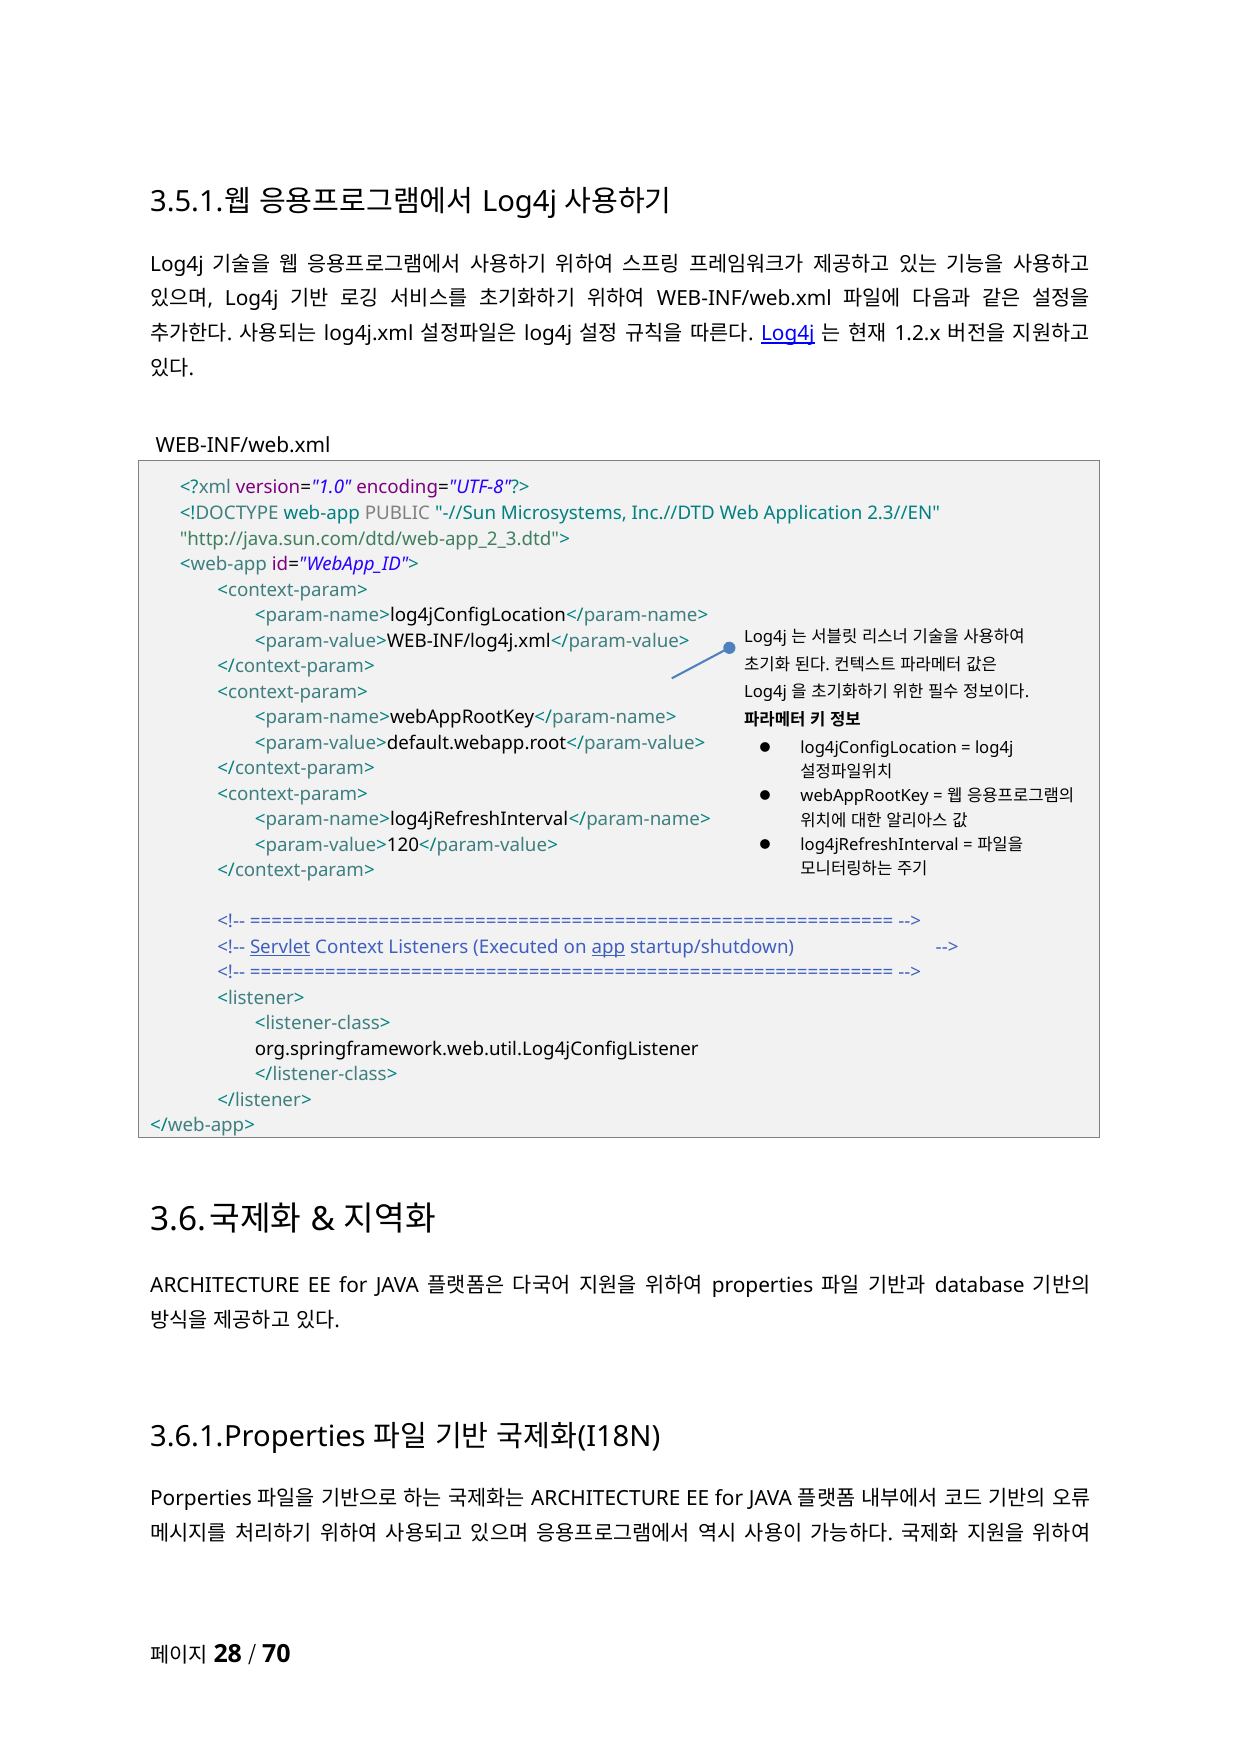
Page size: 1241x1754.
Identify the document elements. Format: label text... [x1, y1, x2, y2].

table_header <?xml version="1.0" encoding="UTF-8"?> <!DOCTYPE web-app PUBLIC "-//Sun Microsystems, Inc.//DTD Web Application 2.3//EN" "http://java.sun.com/dtd/web-app_2_3.dtd"> <web-app id="WebApp_ID"> <context-param> <param-name>log4jConfigLocation</param-name> <param-value>WEB-INF/log4j.xml</param-value> </context-param> <context-param> <param-name>webAppRootKey</param-name> <param-value>default.webapp.root</param-value> </context-param> <context-param> <param-name>log4jRefreshInterval</param-name> <param-value>120</param-value> </context-param> <!-- ============================================================ --> <!-- Servlet Context Listeners (Executed on app startup/shutdown) --> <!-- ============================================================ --> <listener> <listener-class> org.springframework.web.util.Log4jConfigListener </listener-class> </listener> </web-app> [139, 461, 1099, 1137]
subtitle 국제화 & 지역화 [150, 1192, 1090, 1240]
text ARCHITECTURE EE for JAVA 플랫폼은 다국어 지원을 위하여 properties 파일 기반과 database 기반의 방식을 제공하고 있다. [150, 1268, 1090, 1333]
subtitle 웹 응용프로그램에서 Log4j 사용하기 [150, 177, 1090, 219]
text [150, 1482, 1090, 1547]
subtitle Properties 파일 기반 국제화(I18N) [150, 1412, 1090, 1454]
text Log4j 기술을 웹 응용프로그램에서 사용하기 위하여 스프링 프레임워크가 제공하고 있는 기능을 사용하고 있으며, Log4j 기반 로깅 서비스를 초기화하기 위하여 WEB-INF/web.xml 파일에 다음과 같은 설정을 추가한다. 사용되는 log4j.xml 설정파일은 log4j 설정 규칙을 따른다. Log4j 는 현재 1.2.x 버전을 지원하고 있다. [150, 247, 1090, 381]
